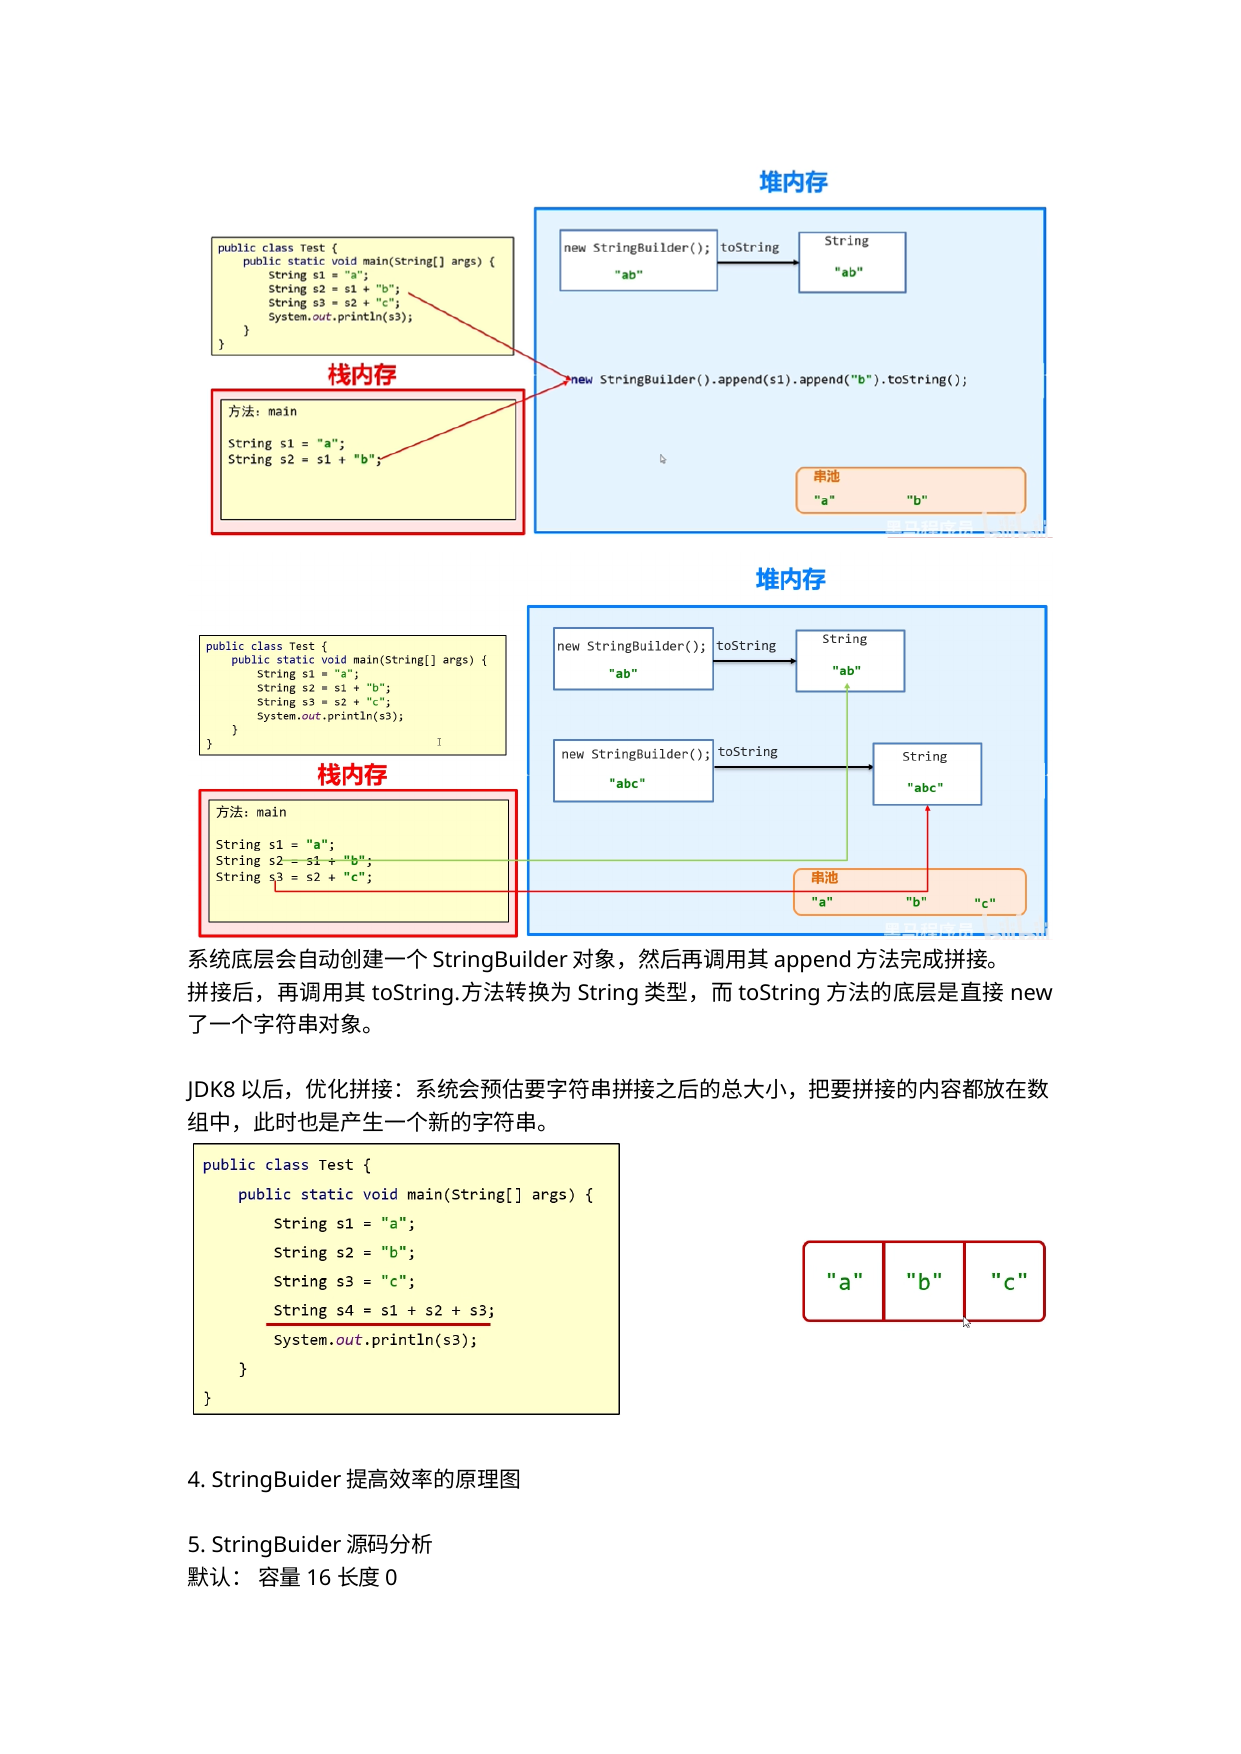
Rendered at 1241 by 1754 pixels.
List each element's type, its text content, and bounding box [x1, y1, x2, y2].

text 拼接后，再调用其toString.方法转换为String类型，而toString方法的底层是直接new了一个字符串对象。 [187, 974, 1053, 1039]
text 默认： 容量16 长度0 [187, 1559, 1053, 1592]
picture [187, 1137, 1053, 1422]
text JDK8以后，优化拼接：系统会预估要字符串拼接之后的总大小，把要拼接的内容都放在数组中，此时也是产生一个新的字符串。 [187, 1072, 1053, 1137]
text 5. StringBuider源码分析 [187, 1527, 1053, 1559]
text 系统底层会自动创建一个StringBuilder对象，然后再调用其append方法完成拼接。 [187, 942, 1053, 974]
picture [187, 162, 1053, 538]
text 4. StringBuider提高效率的原理图 [187, 1462, 1053, 1494]
picture [187, 552, 1053, 940]
